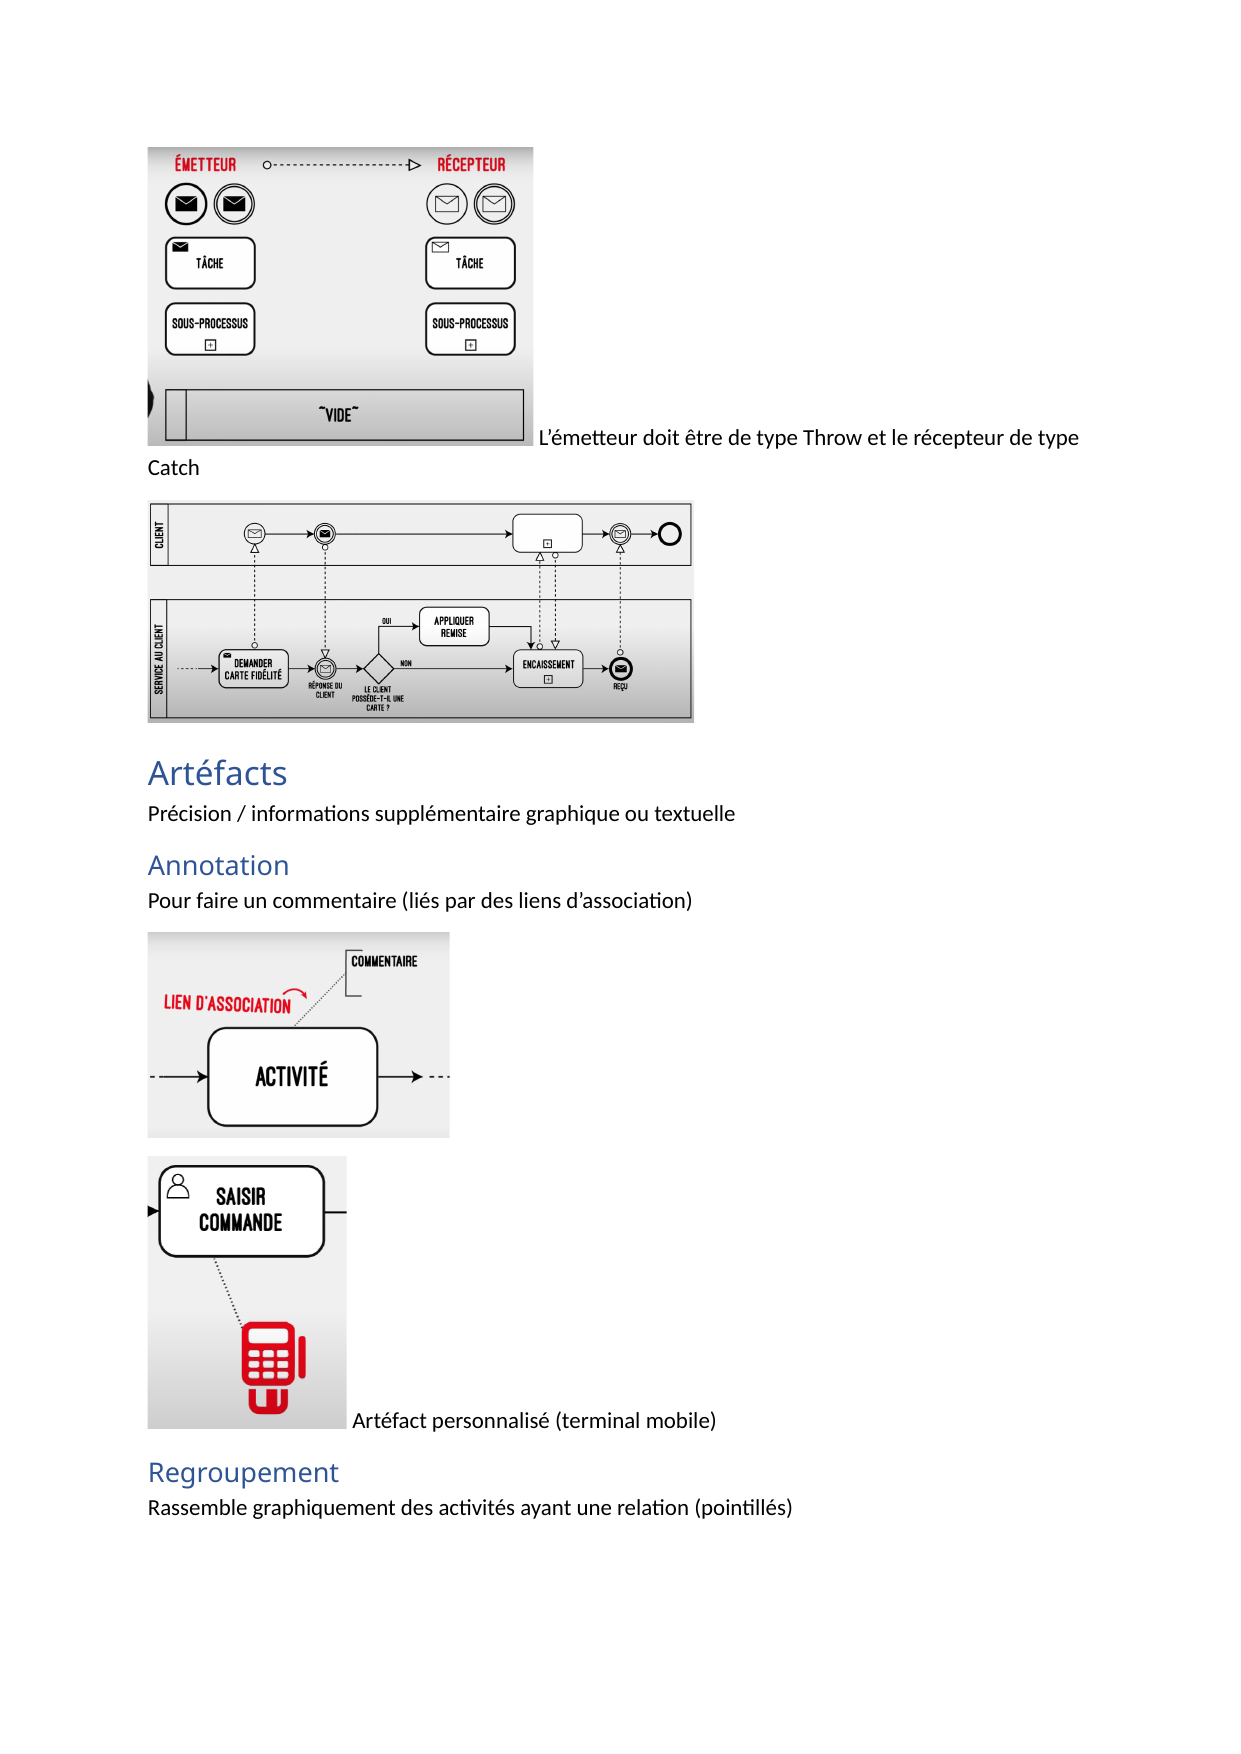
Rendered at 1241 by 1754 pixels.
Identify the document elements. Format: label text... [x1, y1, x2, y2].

text Artéfact personnalisé (terminal mobile) [148, 1156, 1093, 1435]
text Pour faire un commentaire (liés par des liens d’association) [148, 886, 1093, 914]
text Rassemble graphiquement des activités ayant une relation (pointillés) [148, 1493, 1093, 1521]
picture [147, 932, 450, 1138]
text Précision / informations supplémentaire graphique ou textuelle [148, 799, 1093, 827]
picture [147, 500, 695, 723]
picture [147, 1156, 347, 1429]
subtitle Regroupement [148, 1453, 1093, 1490]
subtitle Artéfacts [148, 750, 1093, 796]
picture [147, 147, 534, 446]
subtitle Annotation [148, 846, 1093, 883]
